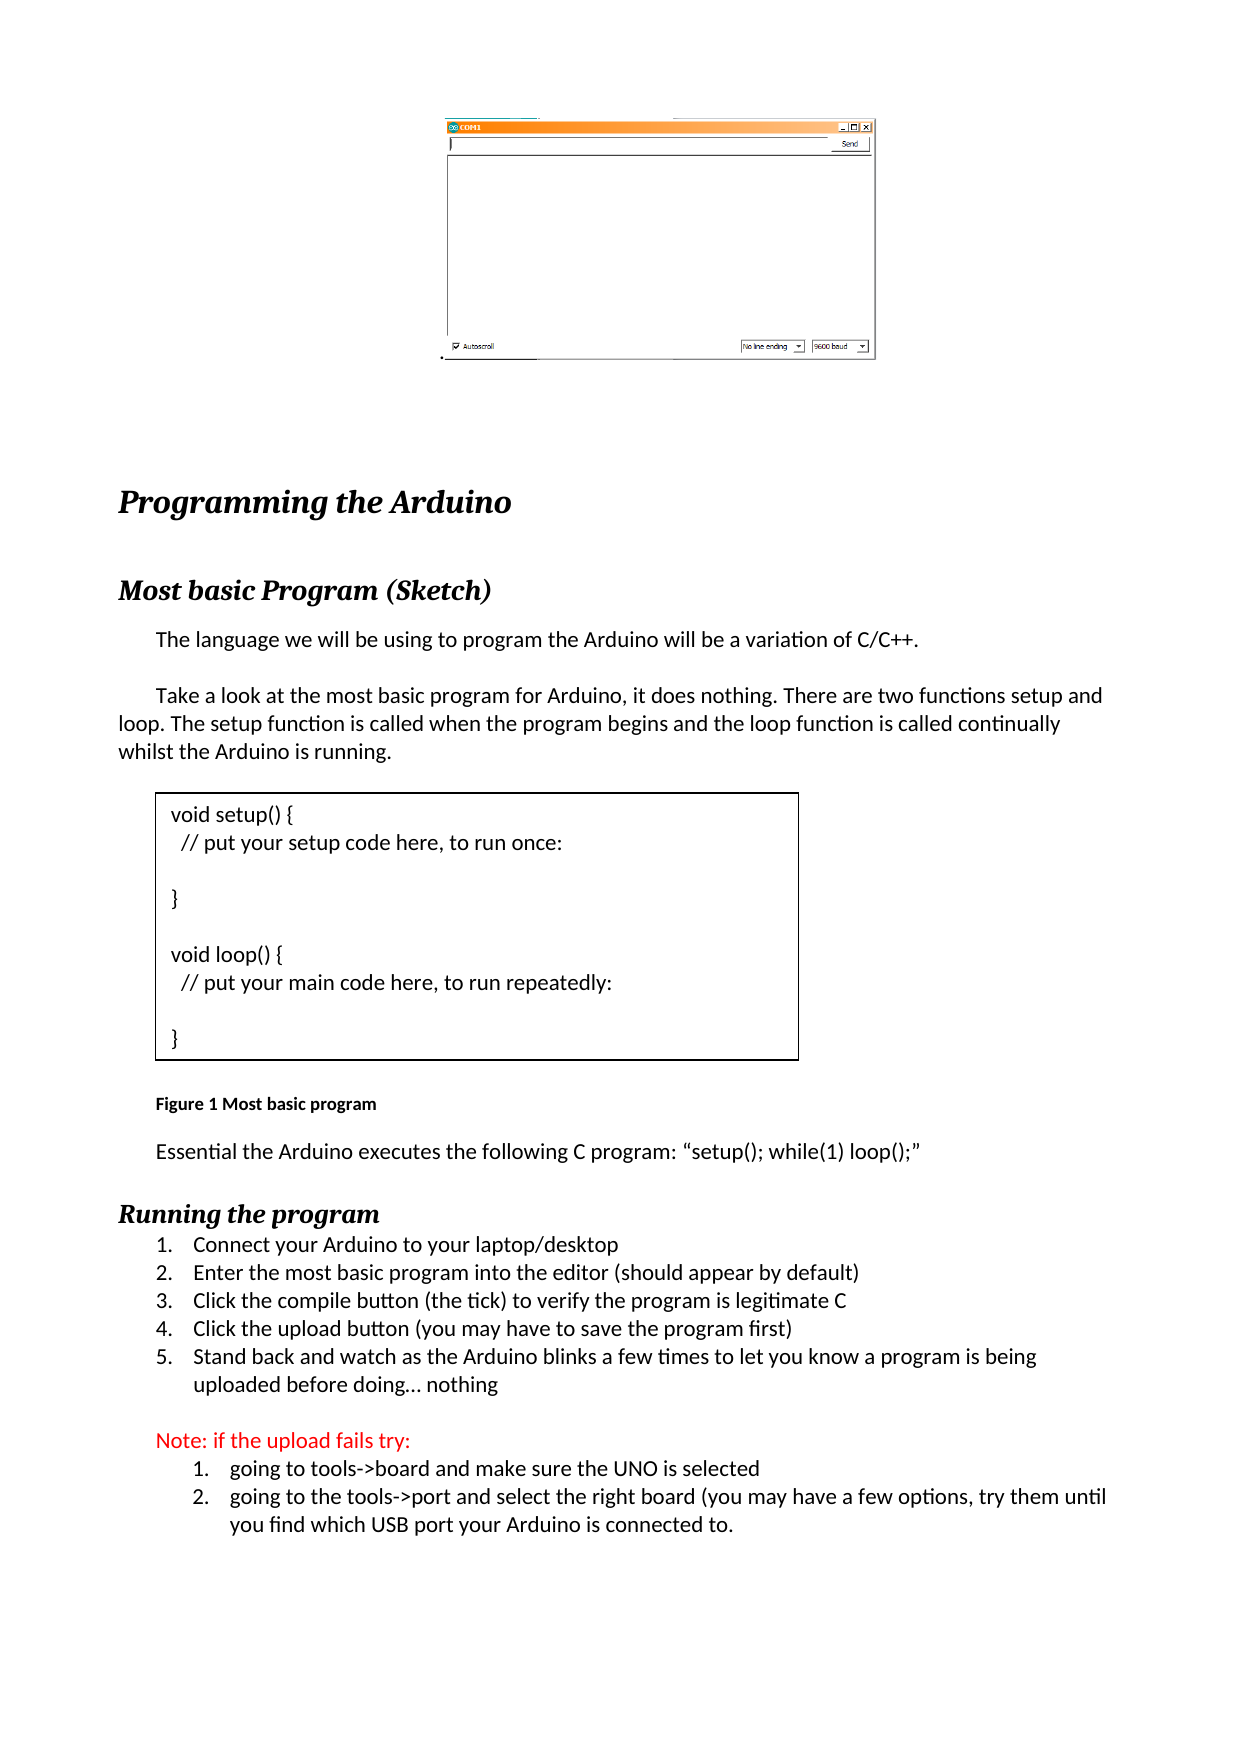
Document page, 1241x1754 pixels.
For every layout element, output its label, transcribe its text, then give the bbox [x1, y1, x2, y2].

list Click the compile button (the tick) to verify the program is legitimate C [156, 1286, 1122, 1314]
text The language we will be using to program the Arduino will be a variation of C/C++. [118, 625, 1122, 653]
subtitle Programming the Arduino [118, 484, 1122, 522]
list Connect your Arduino to your laptop/desktop [156, 1230, 1122, 1258]
list Click the upload button (you may have to save the program first) [156, 1314, 1122, 1342]
list Enter the most basic program into the editor (should appear by default) [156, 1258, 1122, 1286]
text Take a look at the most basic program for Arduino, it does nothing. There are two functions setup and loop. The setup function is called when the program begins and the loop function is called continually whilst the Arduino is running. [118, 681, 1122, 765]
text Note: if the upload fails try: [118, 1426, 1122, 1454]
list going to tools->board and make sure the UNO is selected [192, 1454, 1122, 1482]
list going to the tools->port and select the right board (you may have a few options, try them until you find which USB port your Arduino is connected to. [192, 1482, 1122, 1538]
text Essential the Arduino executes the following C program: “setup(); while(1) loop();” [118, 1137, 1122, 1166]
subtitle Running the program [118, 1199, 1122, 1230]
picture [444, 118, 877, 360]
subtitle Most basic Program (Sketch) [118, 574, 1122, 608]
list Stand back and watch as the Arduino blinks a few times to let you know a program is being uploaded before doing… nothing [156, 1342, 1122, 1398]
